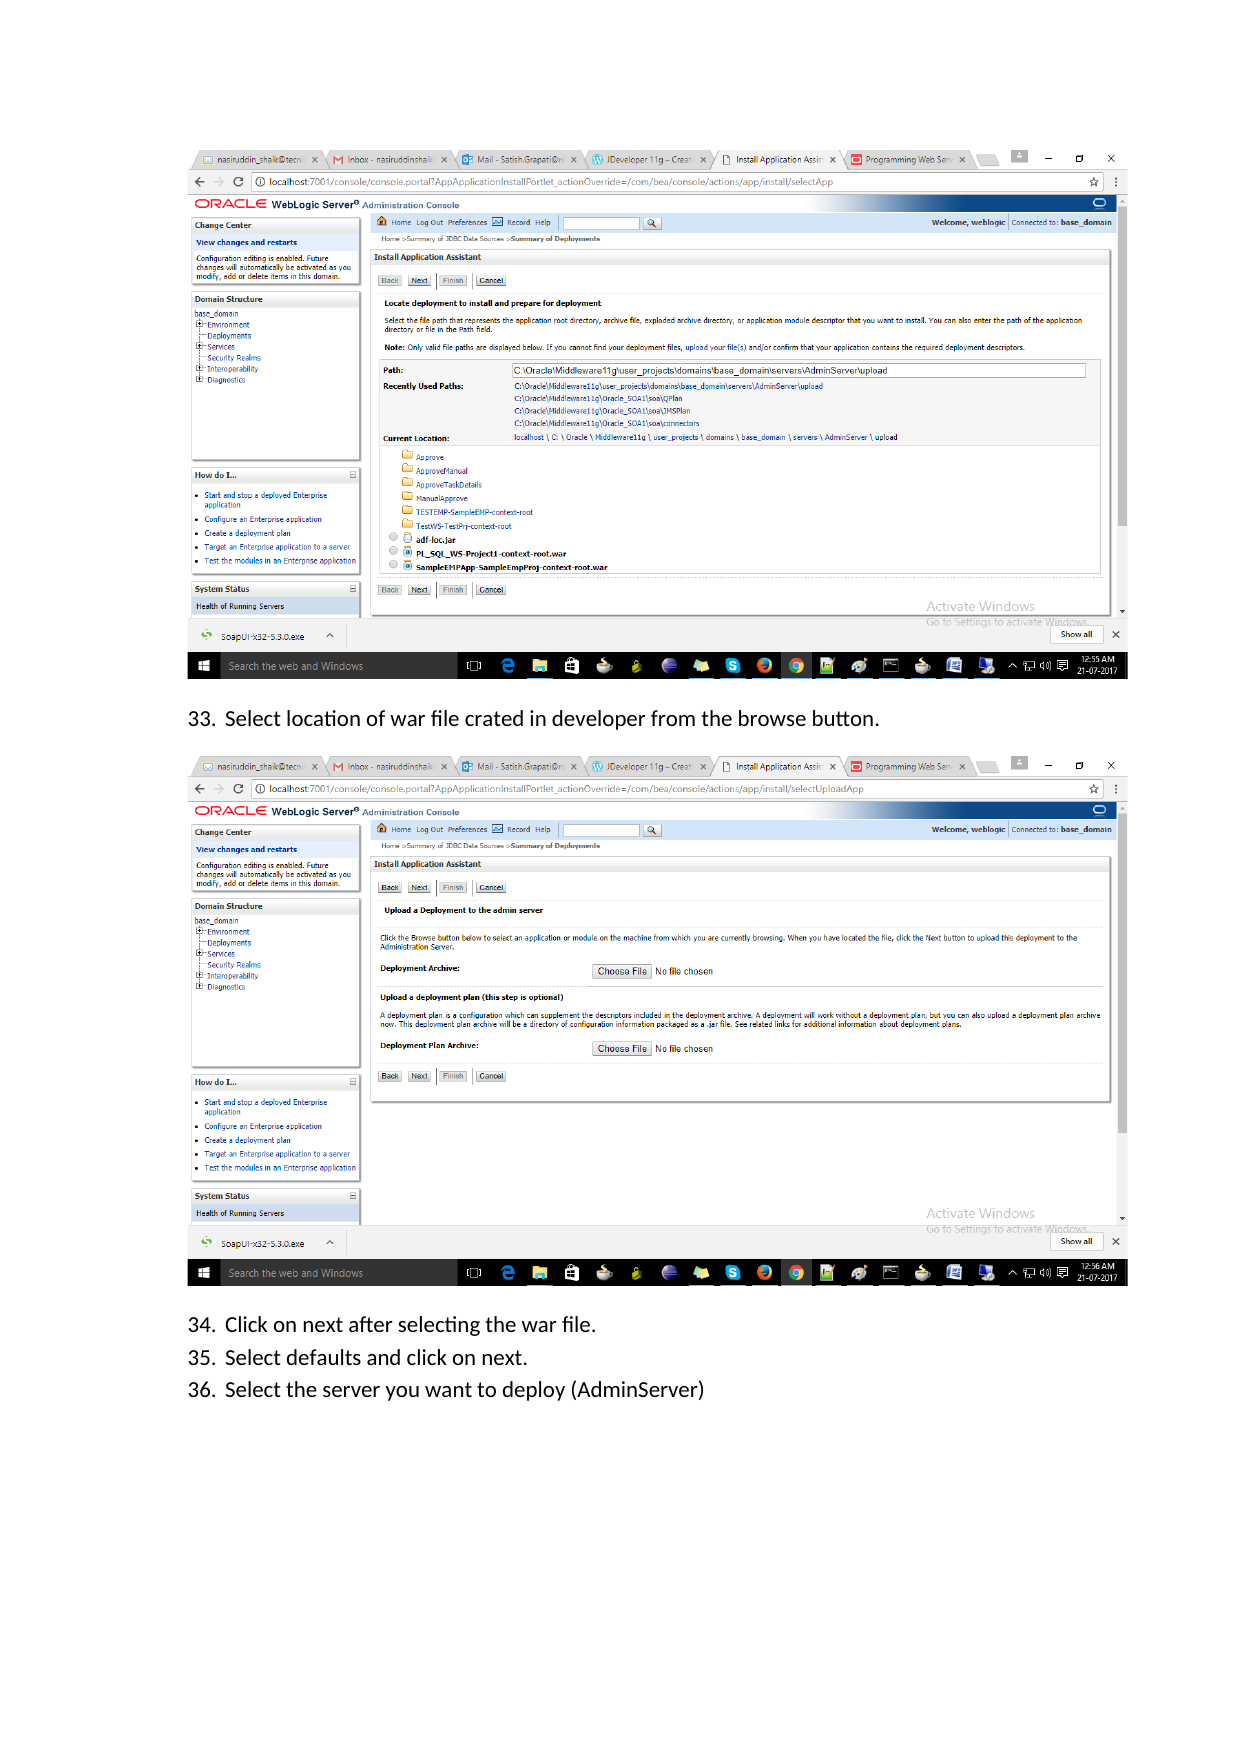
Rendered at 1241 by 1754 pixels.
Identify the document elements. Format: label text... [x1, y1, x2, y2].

picture [187, 150, 1128, 679]
list Select defaults and click on next. [187, 1343, 1090, 1371]
list Select location of war file crated in developer from the browse button. [187, 704, 1090, 732]
list Select the server you want to deploy (AdminServer) [187, 1375, 1090, 1403]
list Click on next after selecting the war file. [187, 1311, 1090, 1338]
picture [187, 756, 1128, 1286]
